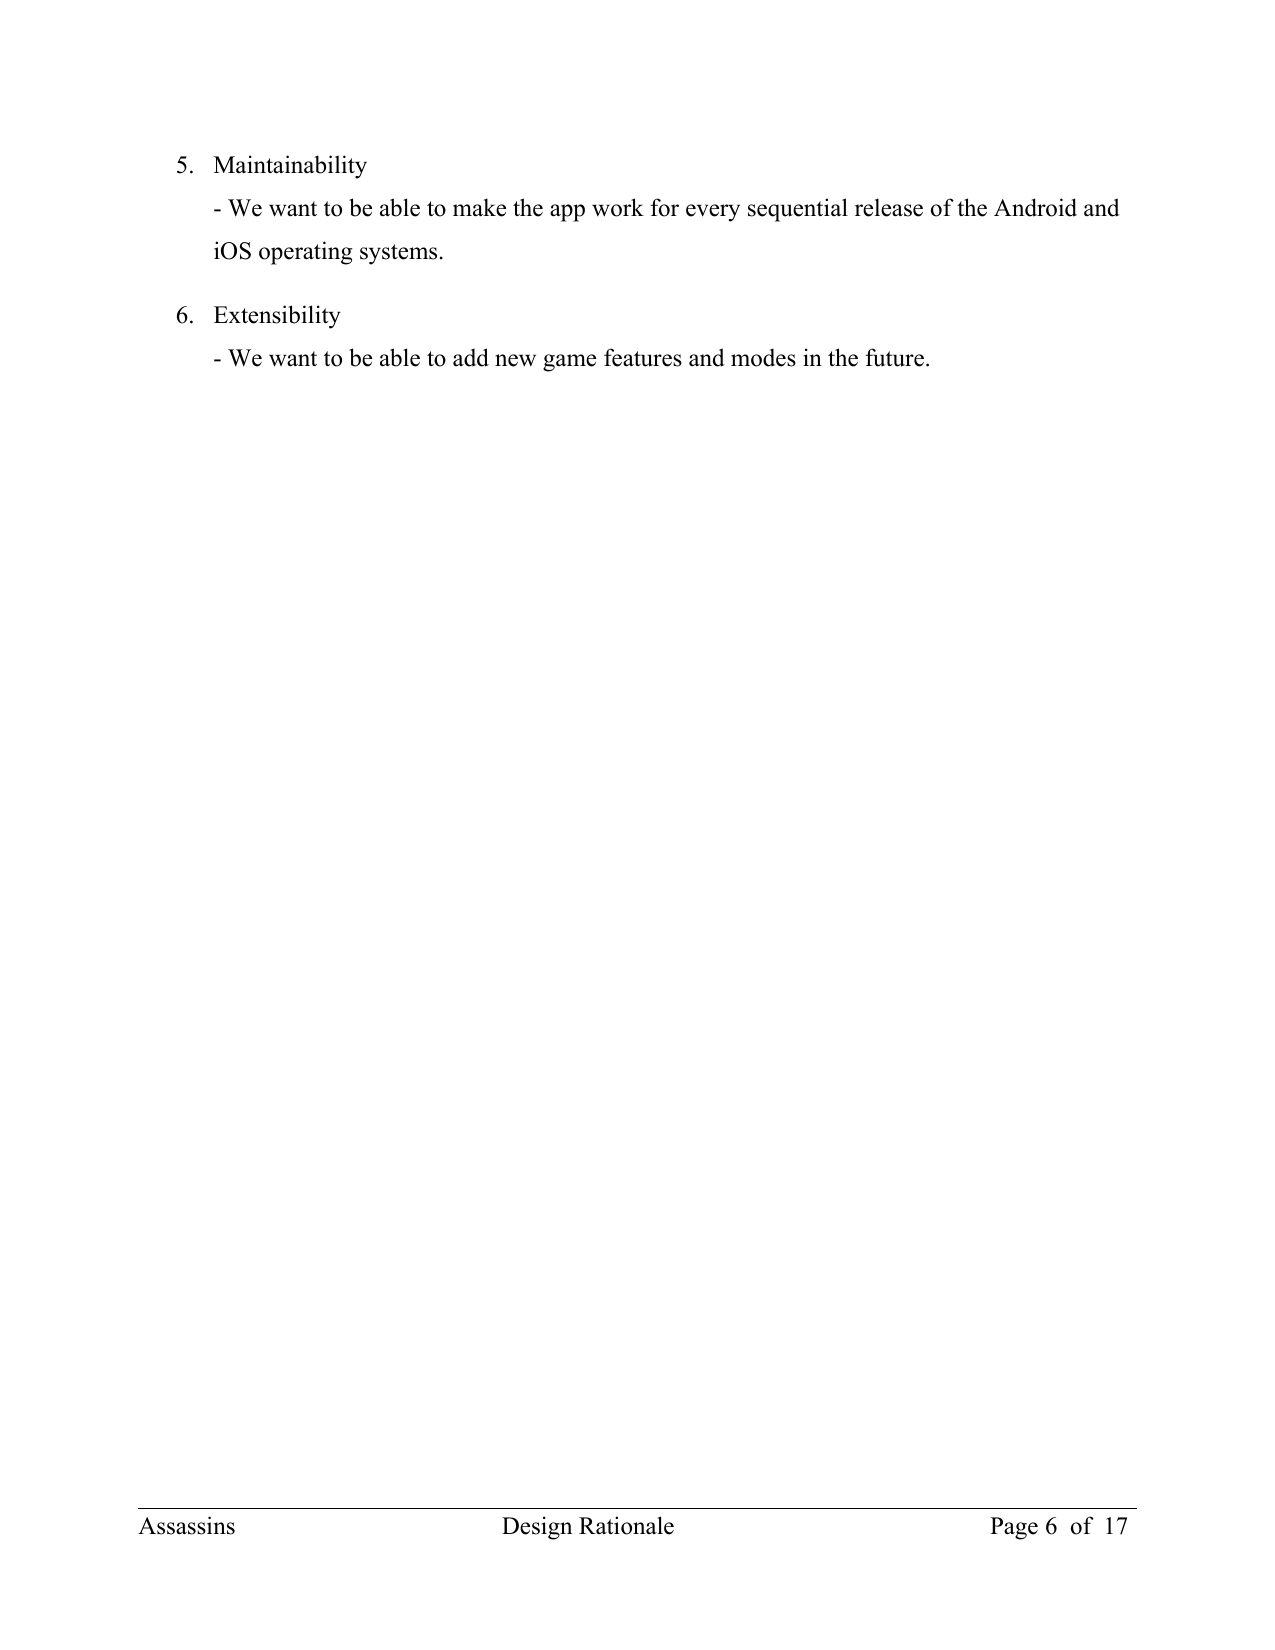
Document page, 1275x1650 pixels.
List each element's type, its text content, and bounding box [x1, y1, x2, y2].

list Extensibility - We want to be able to add new game features and modes in the future. [176, 300, 1137, 372]
list Maintainability - We want to be able to make the app work for every sequential release of the Android and iOS operating systems. [176, 150, 1137, 265]
